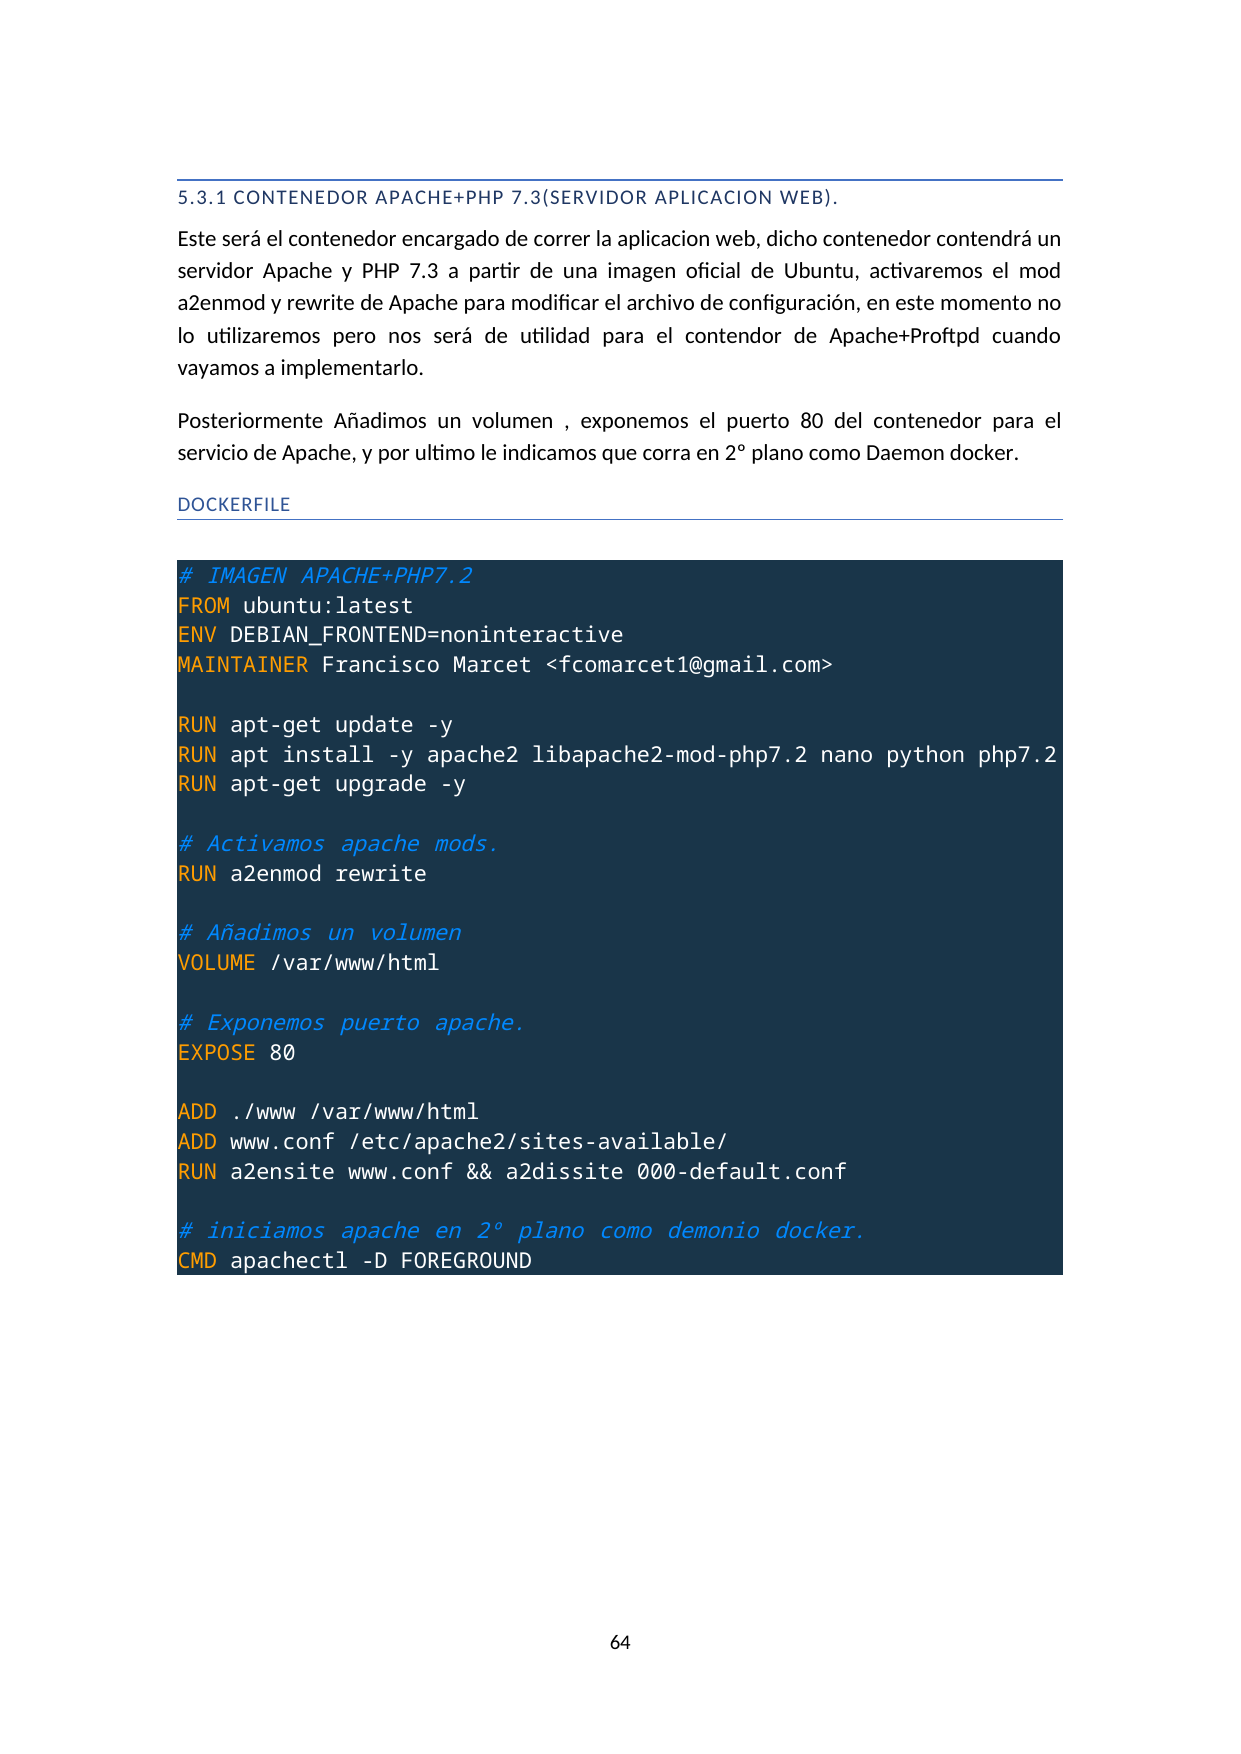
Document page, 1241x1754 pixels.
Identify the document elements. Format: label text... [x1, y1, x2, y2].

subtitle 5.3.1 Contenedor Apache+PHP 7.3(Servidor aplicacion Web). [177, 181, 1063, 210]
text ADD ./www /var/www/html [177, 1096, 1063, 1126]
text # Exponemos puerto apache. [177, 1007, 1063, 1036]
text ADD www.conf /etc/apache2/sites-available/ [177, 1126, 1063, 1156]
text Posteriormente Añadimos un volumen , exponemos el puerto 80 del contenedor para el servicio de Apache, y por ultimo le indicamos que corra en 2º plano como Daemon docker. [177, 406, 1063, 466]
text ENV DEBIAN_FRONTEND=noninteractive [177, 619, 1063, 649]
text MAINTAINER Francisco Marcet <fcomarcet1@gmail.com> [177, 649, 1063, 679]
text CMD apachectl -D FOREGROUND [177, 1245, 1063, 1275]
text EXPOSE 80 [177, 1036, 1063, 1066]
text RUN apt install -y apache2 libapache2-mod-php7.2 nano python php7.2 [177, 738, 1063, 768]
text # Añadimos un volumen [177, 917, 1063, 947]
text RUN apt-get upgrade -y [177, 768, 1063, 798]
text # iniciamos apache en 2º plano como demonio docker. [177, 1215, 1063, 1245]
text # IMAGEN APACHE+PHP7.2 [177, 560, 1063, 589]
text RUN a2ensite www.conf && a2dissite 000-default.conf [177, 1156, 1063, 1185]
text RUN apt-get update -y [177, 709, 1063, 738]
text RUN a2enmod rewrite [177, 858, 1063, 887]
text FROM ubuntu:latest [177, 589, 1063, 619]
text VOLUME /var/www/html [177, 947, 1063, 977]
text # Activamos apache mods. [177, 828, 1063, 858]
subtitle dockerfile [177, 491, 1063, 519]
text Este será el contenedor encargado de correr la aplicacion web, dicho contenedor contendrá un servidor Apache y PHP 7.3 a partir de una imagen oficial de Ubuntu, activaremos el mod a2enmod y rewrite de Apache para modificar el archivo de configuración, en este momento no lo utilizaremos pero nos será de utilidad para el contendor de Apache+Proftpd cuando vayamos a implementarlo. [177, 224, 1063, 381]
